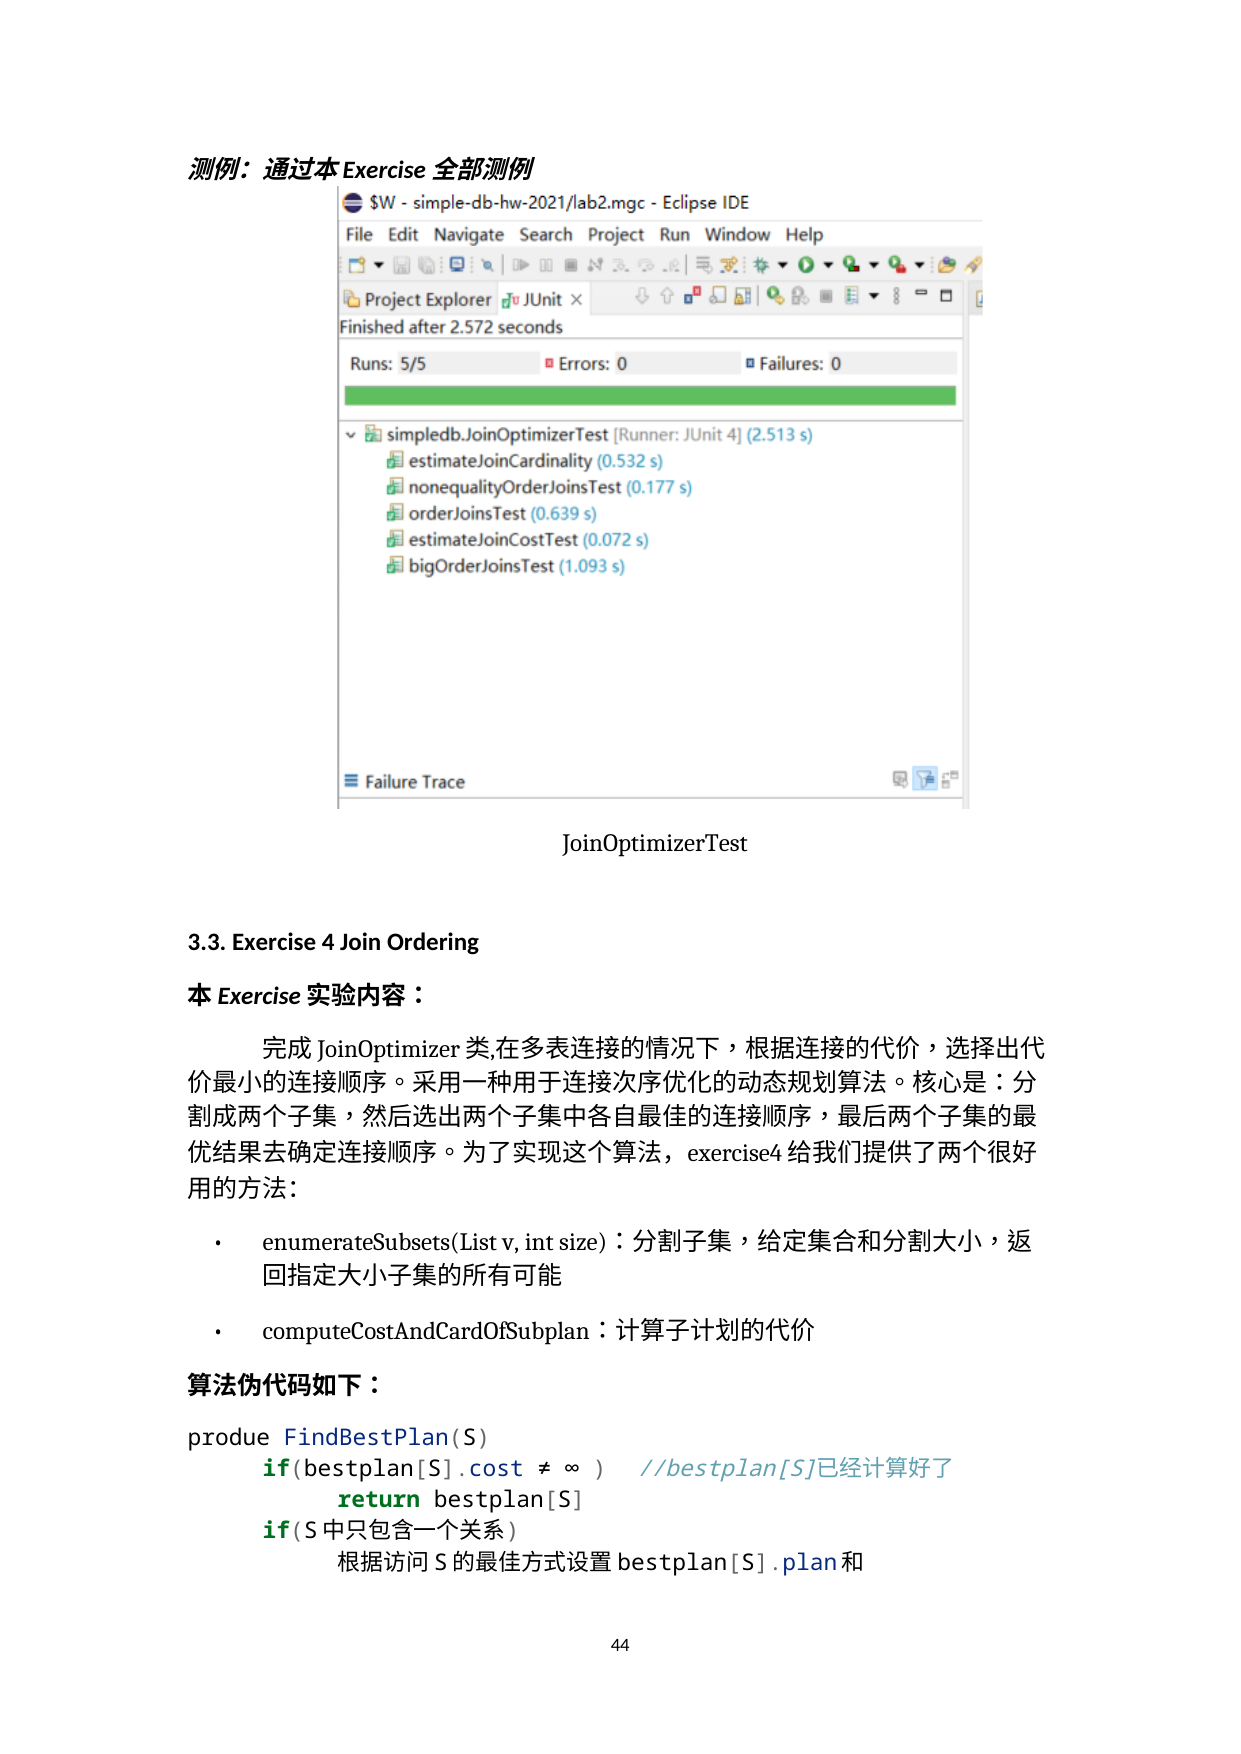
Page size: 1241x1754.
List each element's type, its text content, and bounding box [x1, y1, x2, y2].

picture [337, 186, 983, 809]
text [187, 1421, 1053, 1577]
subtitle 测例：通过本Exercise全部测例 [187, 150, 1053, 186]
list enumerateSubsets(List v, int size)：分割子集，给定集合和分割大小，返回指定大小子集的所有可能 [212, 1224, 1053, 1292]
text 算法伪代码如下： [187, 1368, 1053, 1402]
subtitle 本Exercise实验内容： [187, 978, 1053, 1012]
subtitle 3.3. Exercise 4 Join Ordering [187, 926, 1053, 957]
text 完成JoinOptimizer类,在多表连接的情况下，根据连接的代价，选择出代价最小的连接顺序。采用一种用于连接次序优化的动态规划算法。核心是：分割成两个子集，然后选出两个子集中各自最佳的连接顺序，最后两个子集的最优结果去确定连接顺序。为了实现这个算法，exercise4给我们提供了两个很好用的方法： [187, 1030, 1053, 1205]
text JoinOptimizerTest [487, 829, 1053, 858]
list computeCostAndCardOfSubplan：计算子计划的代价 [212, 1313, 1053, 1347]
